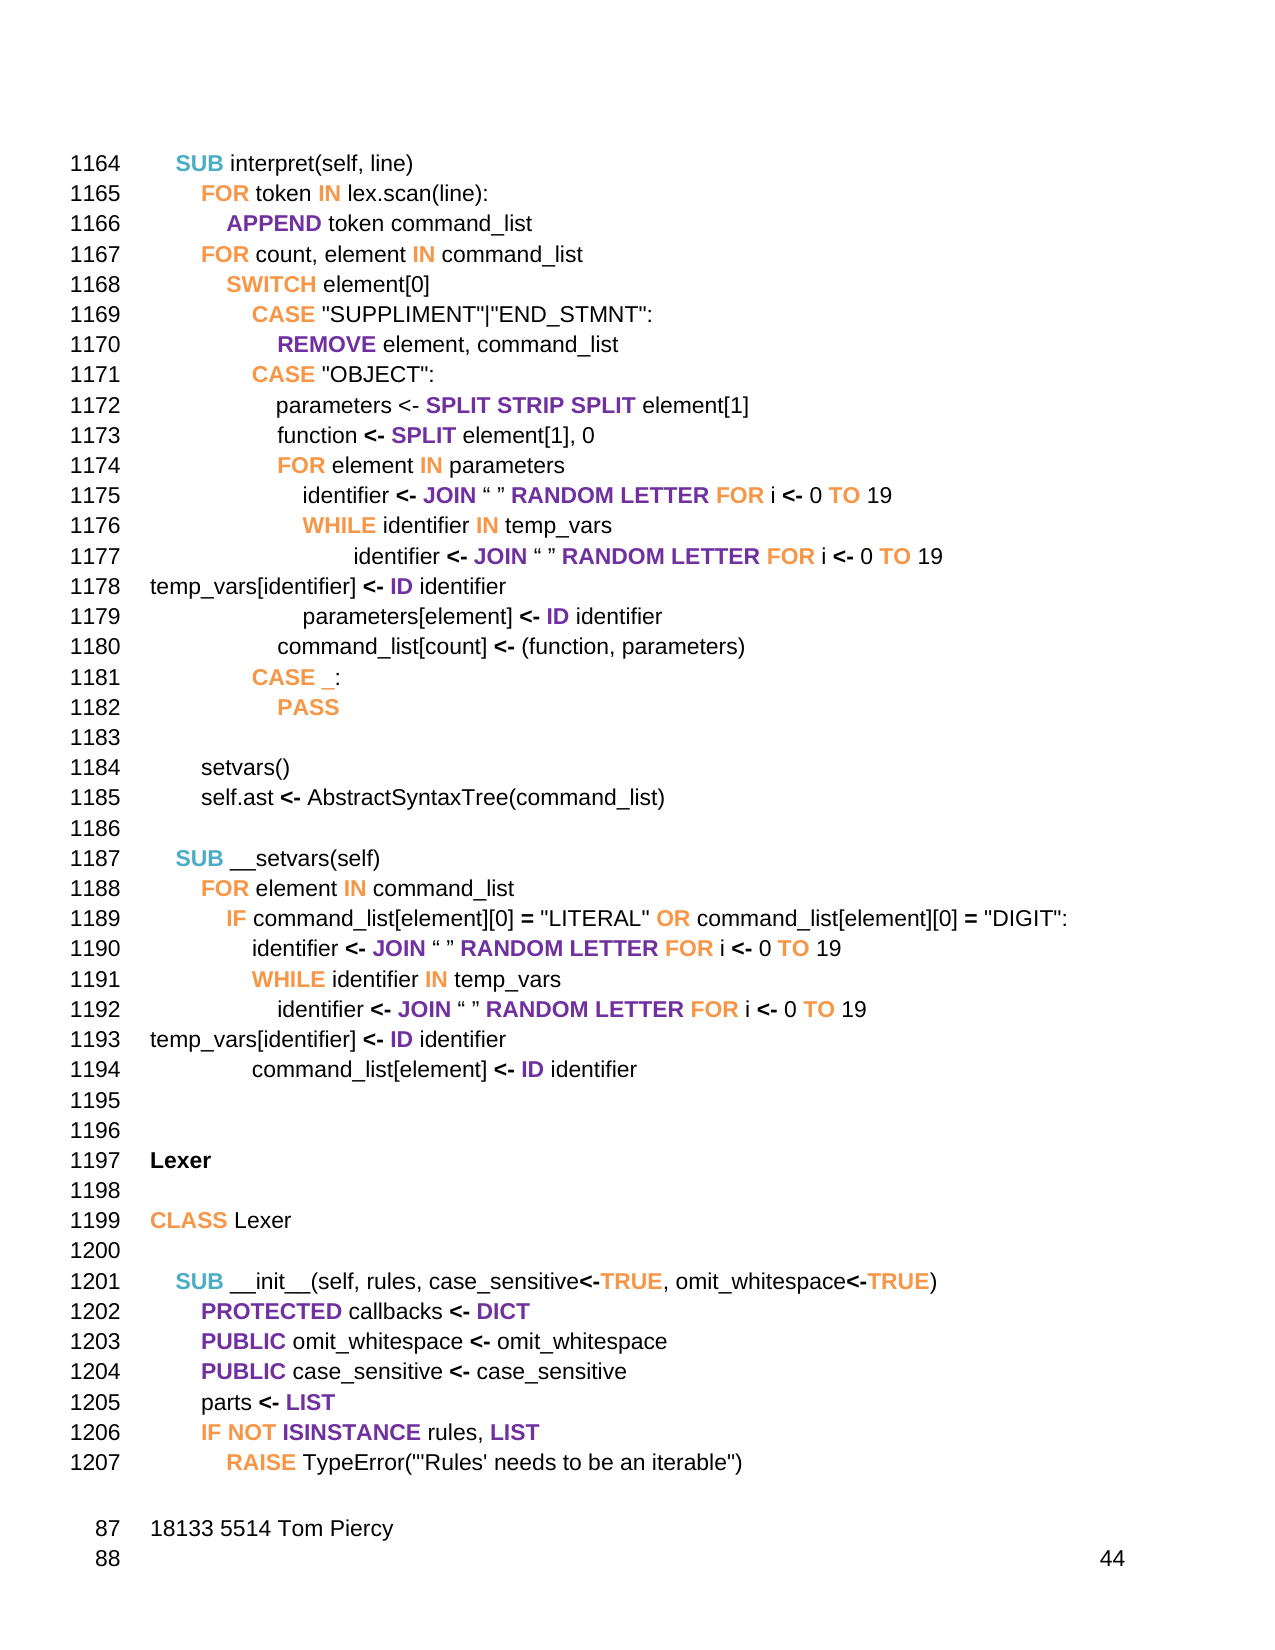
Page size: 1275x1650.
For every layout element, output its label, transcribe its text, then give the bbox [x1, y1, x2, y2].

text SUB interpret(self, line) [150, 150, 1125, 176]
text WHILE identifier IN temp_vars [150, 512, 1125, 539]
text FOR count, element IN command_list [150, 241, 1125, 267]
text parts <- LIST [150, 1388, 1125, 1415]
text WHILE identifier IN temp_vars [150, 966, 1125, 992]
text CLASS Lexer [150, 1207, 1125, 1234]
text Lexer [150, 1147, 1125, 1173]
text identifier <- JOIN “ ” RANDOM LETTER FOR i <- 0 TO 19 [150, 482, 1125, 509]
text SUB __init__(self, rules, case_sensitive<-TRUE, omit_whitespace<-TRUE) [150, 1268, 1125, 1294]
text CASE "OBJECT": [150, 361, 1125, 388]
text setvars() [150, 754, 1125, 781]
text parameters[element] <- ID identifier [150, 603, 1125, 629]
text CASE _: [150, 663, 1125, 690]
text FOR element IN parameters [150, 452, 1125, 478]
text IF command_list[element][0] = "LITERAL" OR command_list[element][0] = "DIGIT": [150, 905, 1125, 932]
text parameters <- SPLIT STRIP SPLIT element[1] [150, 392, 1125, 418]
text FOR element IN command_list [150, 875, 1125, 901]
text APPEND token command_list [150, 210, 1125, 237]
text function <- SPLIT element[1], 0 [150, 422, 1125, 448]
text PROTECTED callbacks <- DICT [150, 1298, 1125, 1324]
text identifier <- JOIN “ ” RANDOM LETTER FOR i <- 0 TO 19 [150, 935, 1125, 962]
text PUBLIC case_sensitive <- case_sensitive [150, 1358, 1125, 1385]
text identifier <- JOIN “ ” RANDOM LETTER FOR i <- 0 TO 19 temp_vars[identifier] <- ID identifier [150, 543, 1125, 599]
text REMOVE element, command_list [150, 331, 1125, 358]
text self.ast <- AbstractSyntaxTree(command_list) [150, 784, 1125, 811]
text command_list[count] <- (function, parameters) [150, 633, 1125, 660]
text SWITCH element[0] [150, 271, 1125, 297]
text FOR token IN lex.scan(line): [150, 180, 1125, 207]
text command_list[element] <- ID identifier [150, 1056, 1125, 1083]
text SUB __setvars(self) [150, 845, 1125, 871]
text PASS [150, 694, 1125, 720]
text IF NOT ISINSTANCE rules, LIST [150, 1419, 1125, 1445]
text identifier <- JOIN “ ” RANDOM LETTER FOR i <- 0 TO 19 temp_vars[identifier] <- ID identifier [150, 996, 1125, 1052]
text CASE "SUPPLIMENT"|"END_STMNT": [150, 301, 1125, 327]
text PUBLIC omit_whitespace <- omit_whitespace [150, 1328, 1125, 1354]
text RAISE TypeError("'Rules' needs to be an iterable") [150, 1449, 1125, 1475]
